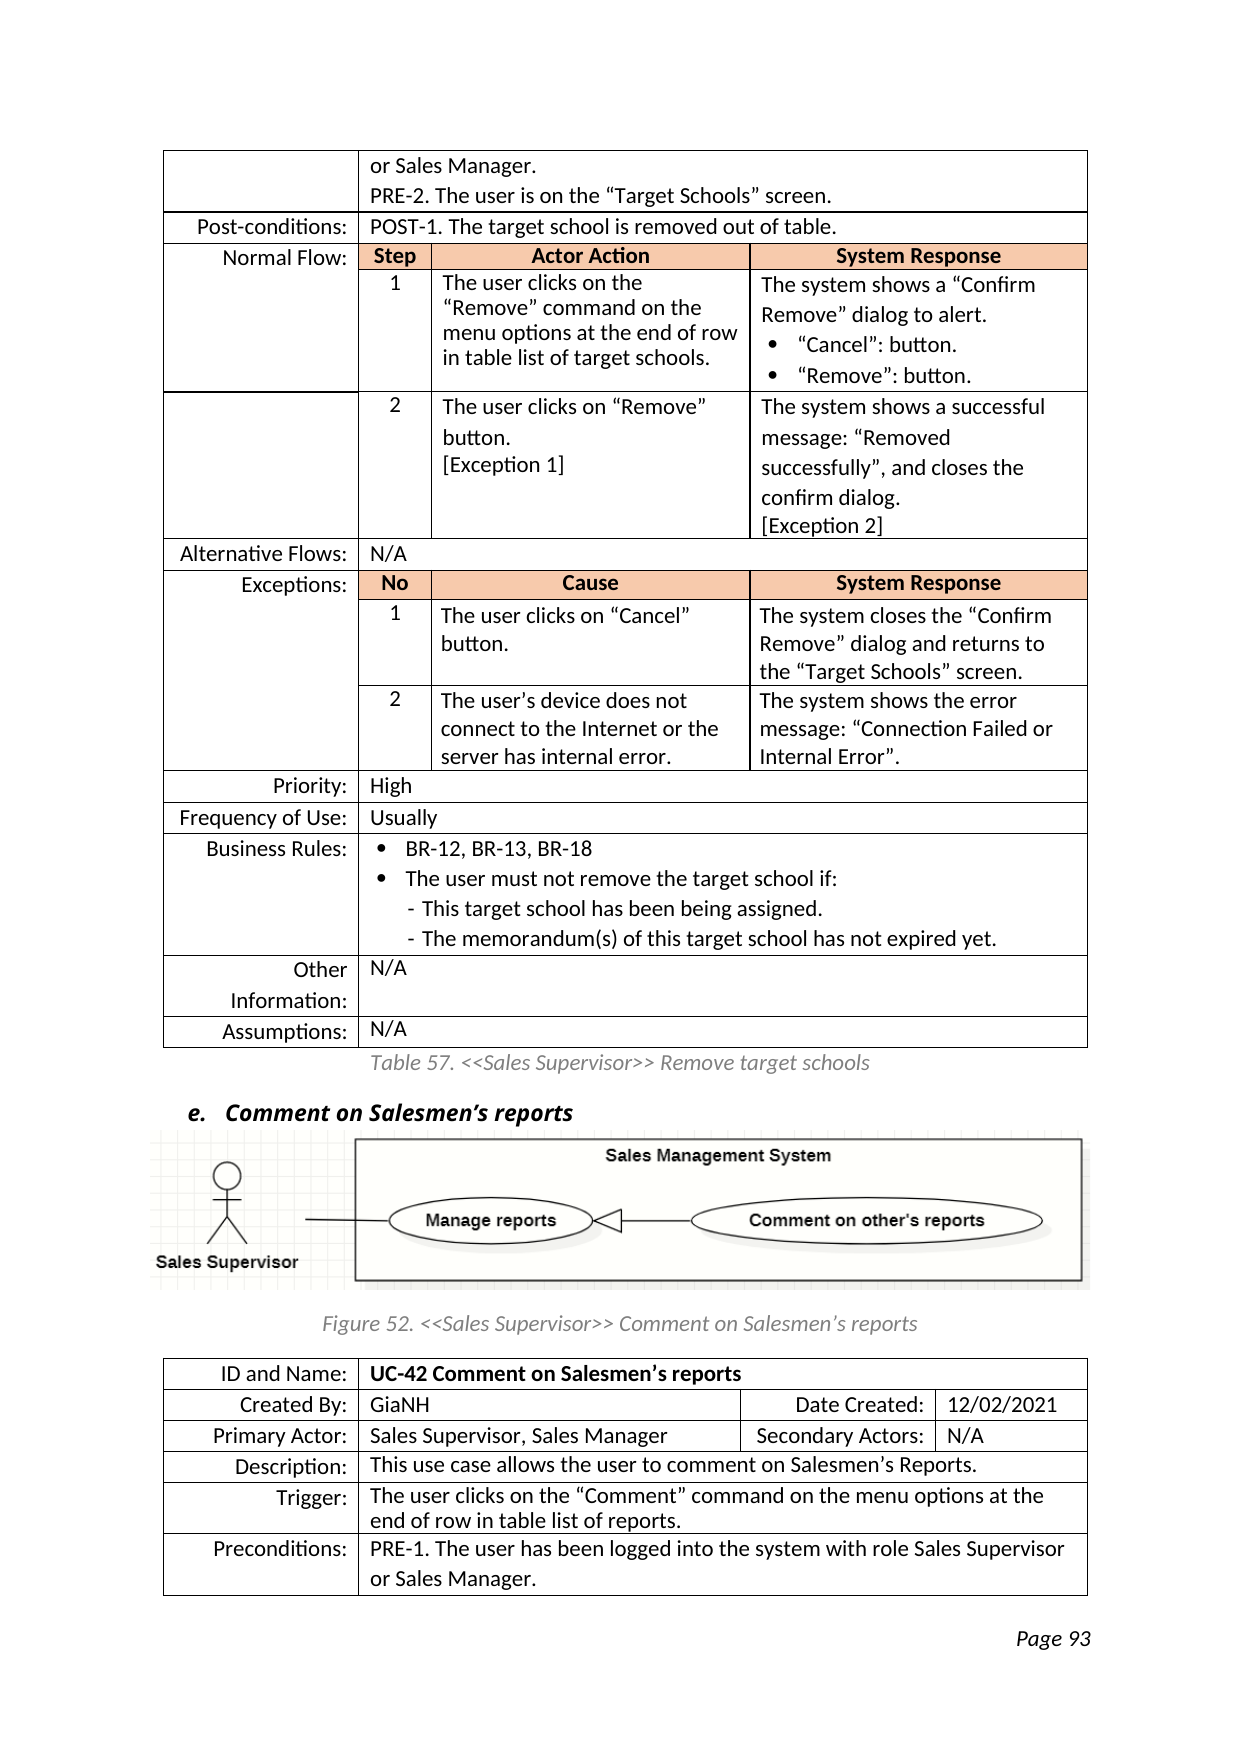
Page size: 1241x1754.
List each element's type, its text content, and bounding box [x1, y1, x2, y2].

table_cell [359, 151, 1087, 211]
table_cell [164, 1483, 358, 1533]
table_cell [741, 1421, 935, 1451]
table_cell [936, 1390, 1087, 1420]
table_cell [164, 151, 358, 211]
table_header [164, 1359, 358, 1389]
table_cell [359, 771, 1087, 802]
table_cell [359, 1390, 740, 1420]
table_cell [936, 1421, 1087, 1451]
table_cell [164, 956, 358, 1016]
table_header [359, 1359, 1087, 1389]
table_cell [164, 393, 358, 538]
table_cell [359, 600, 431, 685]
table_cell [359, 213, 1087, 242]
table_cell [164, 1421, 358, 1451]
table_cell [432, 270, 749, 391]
text Table 57. <<Sales Supervisor>> Remove target schools [150, 1048, 1093, 1076]
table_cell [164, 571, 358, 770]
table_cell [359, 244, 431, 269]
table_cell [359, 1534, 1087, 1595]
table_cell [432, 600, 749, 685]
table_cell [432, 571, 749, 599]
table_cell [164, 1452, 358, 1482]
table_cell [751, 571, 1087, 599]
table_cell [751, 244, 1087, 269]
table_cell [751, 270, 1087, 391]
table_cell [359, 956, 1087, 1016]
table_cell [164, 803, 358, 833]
subtitle Comment on Salesmen’s reports [187, 1097, 1093, 1128]
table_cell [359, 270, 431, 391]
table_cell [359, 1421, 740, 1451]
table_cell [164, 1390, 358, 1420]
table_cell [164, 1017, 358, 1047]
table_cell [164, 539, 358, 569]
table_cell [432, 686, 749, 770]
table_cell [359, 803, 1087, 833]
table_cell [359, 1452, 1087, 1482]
text Figure 52. <<Sales Supervisor>> Comment on Salesmen’s reports [150, 1309, 1093, 1337]
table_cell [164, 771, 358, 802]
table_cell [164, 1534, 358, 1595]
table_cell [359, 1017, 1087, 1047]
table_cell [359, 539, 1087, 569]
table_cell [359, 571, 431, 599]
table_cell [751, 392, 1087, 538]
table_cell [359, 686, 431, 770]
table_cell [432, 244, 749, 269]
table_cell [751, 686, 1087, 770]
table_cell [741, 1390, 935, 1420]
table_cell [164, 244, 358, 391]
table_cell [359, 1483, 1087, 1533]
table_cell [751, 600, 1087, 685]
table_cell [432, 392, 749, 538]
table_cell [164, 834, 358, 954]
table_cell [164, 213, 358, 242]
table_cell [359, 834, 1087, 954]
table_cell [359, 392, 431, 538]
picture [150, 1130, 1091, 1290]
